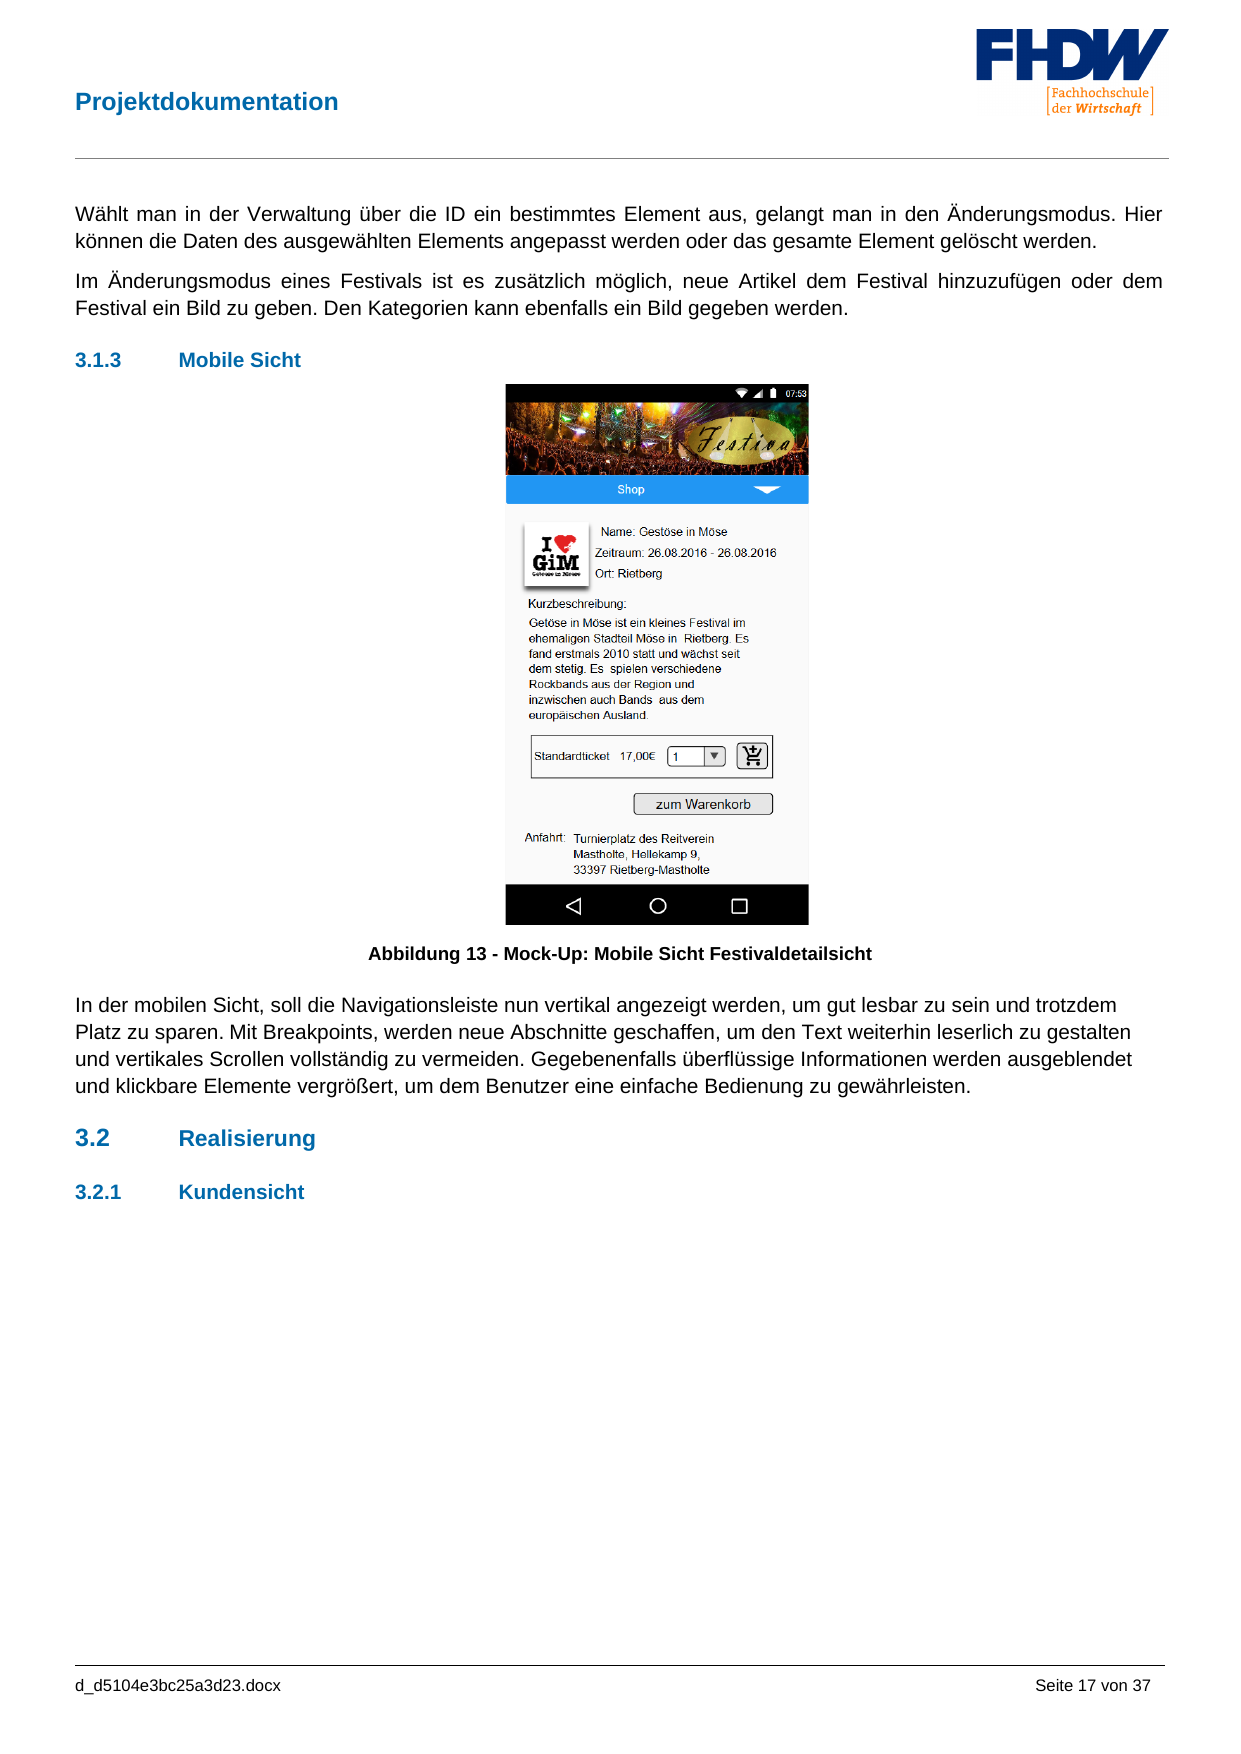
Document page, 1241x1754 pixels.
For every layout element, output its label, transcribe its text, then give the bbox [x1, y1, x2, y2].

picture [976, 29, 1169, 116]
subtitle Mobile Sicht [75, 344, 1165, 372]
subtitle Realisierung [75, 1123, 1165, 1152]
text Abbildung 13 - Mock-Up: Mobile Sicht Festivaldetailsicht [75, 937, 1165, 964]
text Wählt man in der Verwaltung über die ID ein bestimmtes Element aus, gelangt man in den Änderungsmodus. Hier können die Daten des ausgewählten Elements angepasst werden oder das gesamte Element gelöscht werden. [75, 199, 1165, 253]
text Im Änderungsmodus eines Festivals ist es zusätzlich möglich, neue Artikel dem Festival hinzuzufügen oder dem Festival ein Bild zu geben. Den Kategorien kann ebenfalls ein Bild gegeben werden. [75, 265, 1165, 319]
subtitle Kundensicht [75, 1177, 1165, 1204]
text In der mobilen Sicht, soll die Navigationsleiste nun vertikal angezeigt werden, um gut lesbar zu sein und trotzdem Platz zu sparen. Mit Breakpoints, werden neue Abschnitte geschaffen, um den Text weiterhin leserlich zu gestalten und vertikales Scrollen vollständig zu vermeiden. Gegebenenfalls überflüssige Informationen werden ausgeblendet und klickbare Elemente vergrößert, um dem Benutzer eine einfache Bedienung zu gewährleisten. [75, 989, 1165, 1098]
picture [505, 384, 809, 925]
